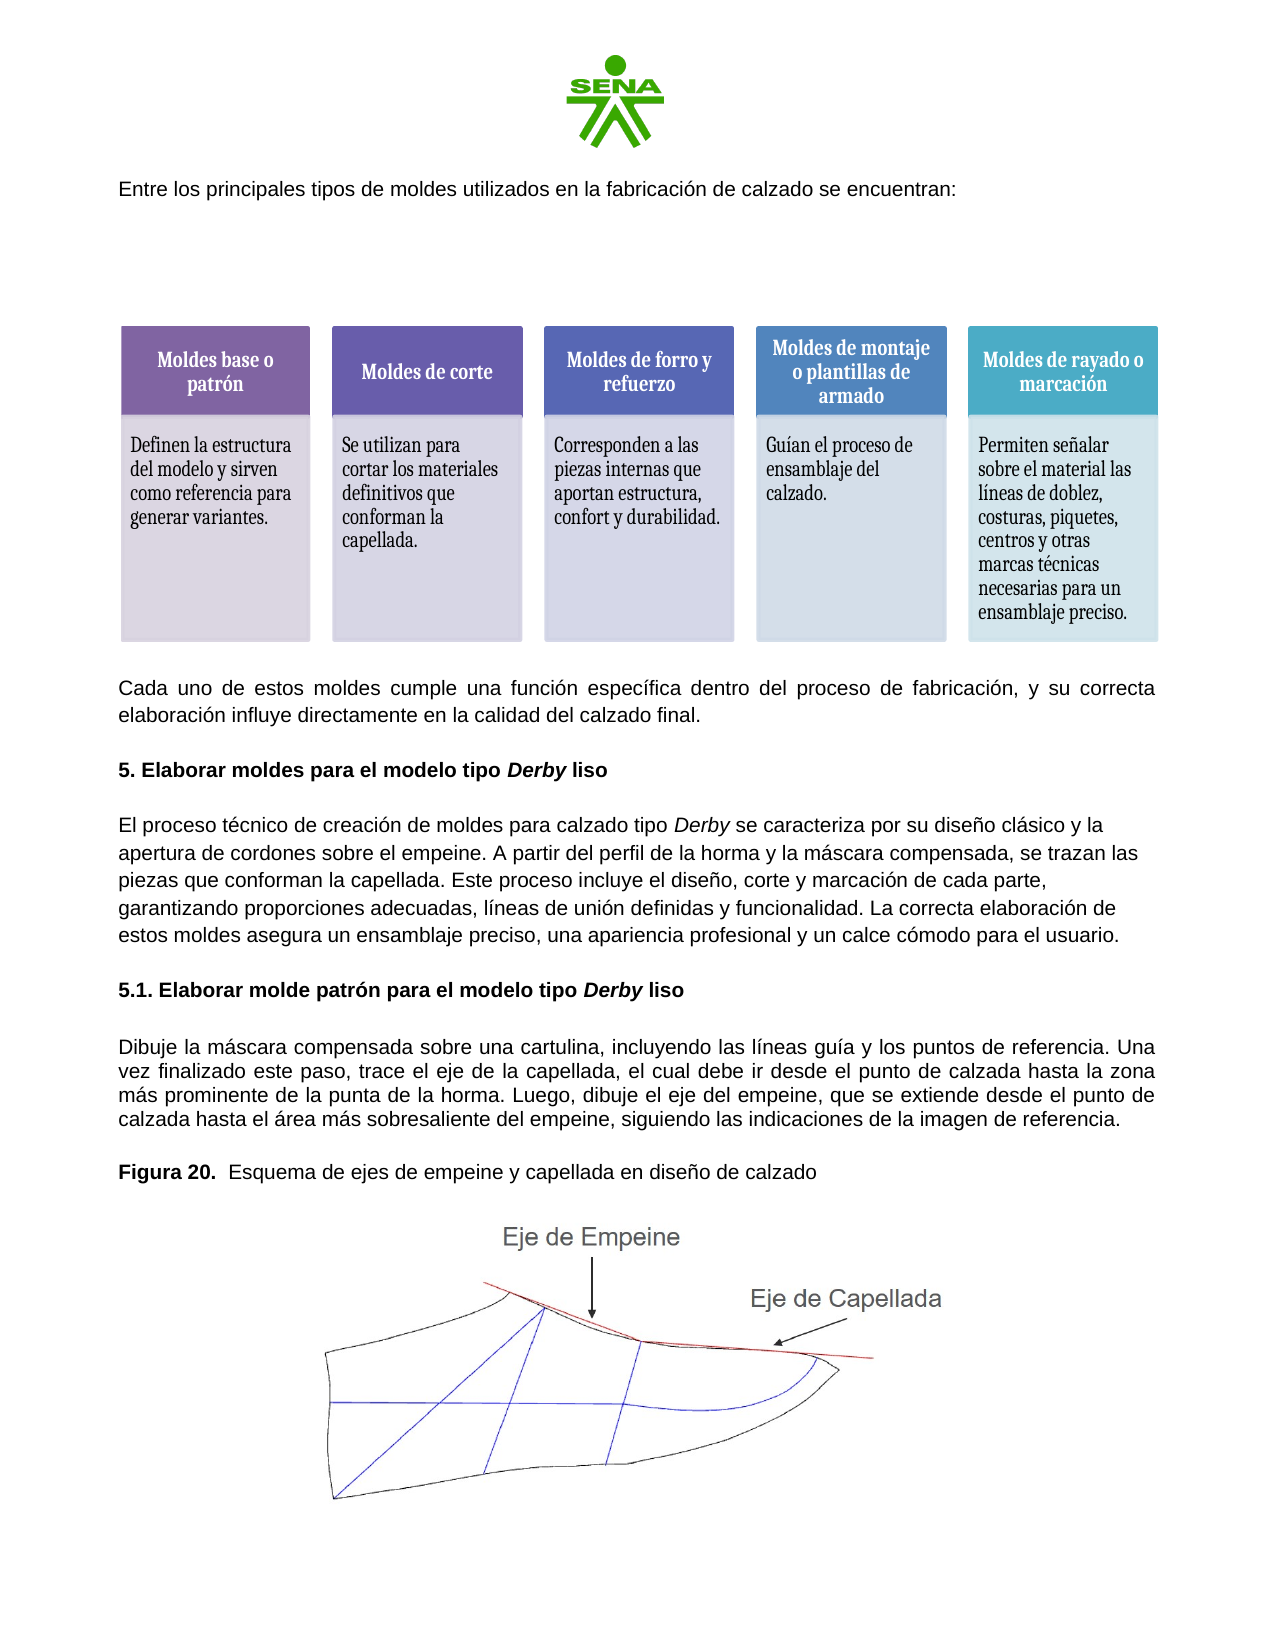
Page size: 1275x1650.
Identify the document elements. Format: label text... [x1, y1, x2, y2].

text El proceso técnico de creación de moldes para calzado tipo Derby se caracteriza por su diseño clásico y la apertura de cordones sobre el empeine. A partir del perfil de la horma y la máscara compensada, se trazan las piezas que conforman la capellada. Este proceso incluye el diseño, corte y marcación de cada parte, garantizando proporciones adecuadas, líneas de unión definidas y funcionalidad. La correcta elaboración de estos moldes asegura un ensamblaje preciso, una apariencia profesional y un calce cómodo para el usuario. [118, 813, 1157, 947]
picture [566, 55, 664, 148]
text Cada uno de estos moldes cumple una función específica dentro del proceso de fabricación, y su correcta elaboración influye directamente en la calidad del calzado final. [118, 676, 1157, 727]
text Entre los principales tipos de moldes utilizados en la fabricación de calzado se encuentran: [118, 177, 1157, 201]
picture [318, 1213, 957, 1514]
text 5. Elaborar moldes para el modelo tipo Derby liso [118, 758, 1157, 782]
text 5.1. Elaborar molde patrón para el modelo tipo Derby liso [118, 978, 1157, 1002]
text Figura 20. Esquema de ejes de empeine y capellada en diseño de calzado [118, 1160, 1157, 1184]
text Dibuje la máscara compensada sobre una cartulina, incluyendo las líneas guía y los puntos de referencia. Una vez finalizado este paso, trace el eje de la capellada, el cual debe ir desde el punto de calzada hasta la zona más prominente de la punta de la horma. Luego, dibuje el eje del empeine, que se extiende desde el punto de calzada hasta el área más sobresaliente del empeine, siguiendo las indicaciones de la imagen de referencia. [118, 1035, 1157, 1131]
